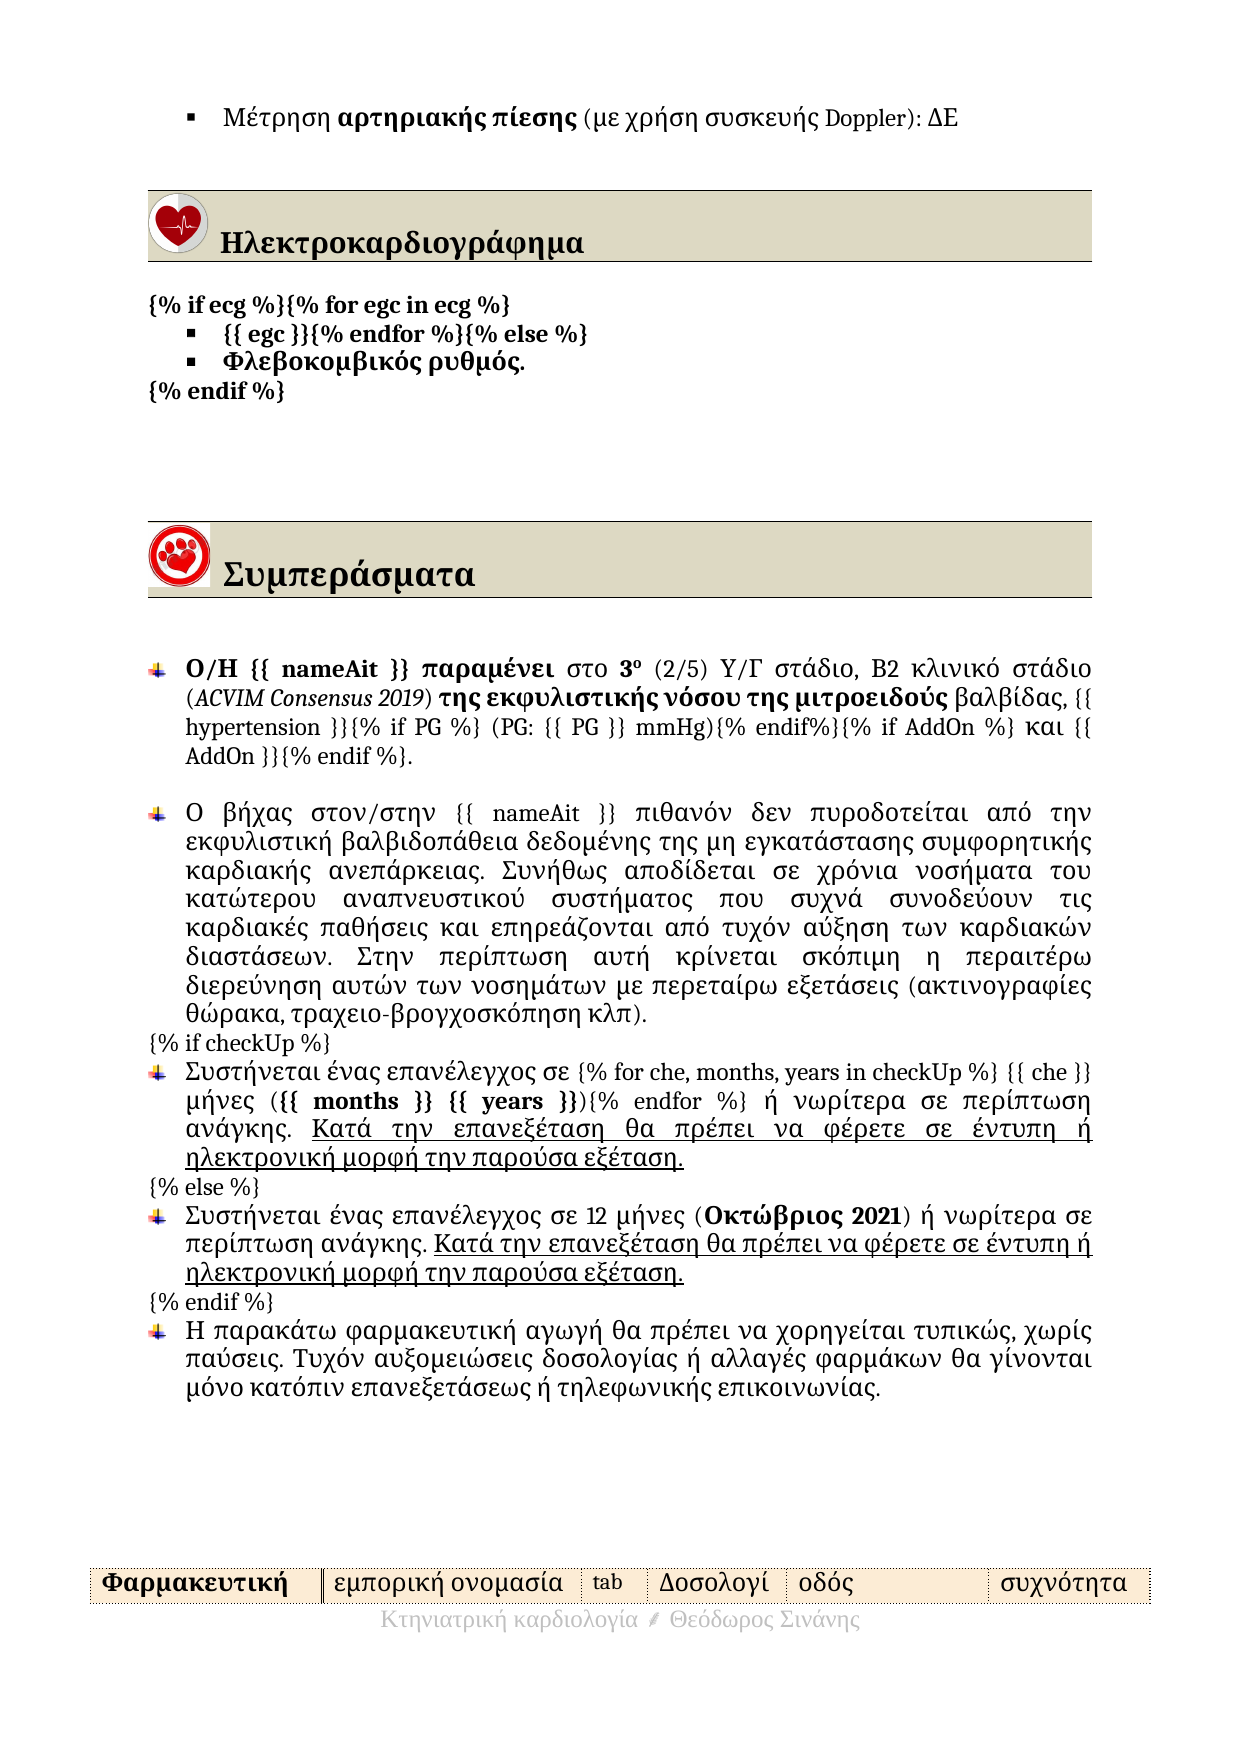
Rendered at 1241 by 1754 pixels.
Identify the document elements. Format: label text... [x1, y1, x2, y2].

list Η παρακάτω φαρμακευτική αγωγή θα πρέπει να χορηγείται τυπικώς, χωρίς παύσεις. Τυχόν αυξομειώσεις δοσολογίας ή αλλαγές φαρμάκων θα γίνονται μόνο κατόπιν επανεξετάσεως ή τηλεφωνικής επικοινωνίας. [148, 1317, 1092, 1403]
list {{ egc }}{% endfor %}{% else %} [185, 319, 1092, 348]
picture [148, 661, 166, 678]
table_header Φαρμακευτική αγωγή [90, 1568, 321, 1603]
list Φλεβοκομβικός ρυθμός. [185, 348, 1092, 377]
picture [147, 192, 209, 254]
table_header συχνότητα [989, 1568, 1150, 1603]
table_header εμπορική ονομασία [322, 1568, 581, 1603]
text {% if checkUp %} [148, 1029, 1092, 1058]
text {% if ecg %}{% for egc in ecg %} [148, 291, 1092, 319]
list Ο βήχας στον/στην {{ nameAit }} πιθανόν δεν πυροδοτείται από την εκφυλιστική βαλβιδοπάθεια δεδομένης της μη εγκατάστασης συμφορητικής καρδιακής ανεπάρκειας. Συνήθως αποδίδεται σε χρόνια νοσήματα του κατώτερου αναπνευστικού συστήματος που συχνά συνοδεύουν τις καρδιακές παθήσεις και επηρεάζονται από τυχόν αύξηση των καρδιακών διαστάσεων. Στην περίπτωση αυτή κρίνεται σκόπιμη η περαιτέρω διερεύνηση αυτών των νοσημάτων με περεταίρω εξετάσεις (ακτινογραφίες θώρακα, τραχειο-βρογχοσκόπηση κλπ). [148, 799, 1092, 1029]
list Μέτρηση αρτηριακής πίεσης (με χρήση συσκευής Doppler): ΔΕ [185, 103, 1092, 132]
table_header tab [581, 1568, 648, 1603]
picture [148, 1322, 166, 1340]
text {% else %} [148, 1173, 1092, 1202]
table_header Δοσολογία (mg/kg) [648, 1568, 787, 1603]
picture [147, 523, 211, 587]
picture [148, 805, 166, 822]
list Συστήνεται ένας επανέλεγχος σε {% for che, months, years in checkUp %} {{ che }} μήνες ({{ months }} {{ years }}){% endfor %} ή νωρίτερα σε περίπτωση ανάγκης. Κατά την επανεξέταση θα πρέπει να φέρετε σε έντυπη ή ηλεκτρονική μορφή την παρούσα εξέταση. [148, 1058, 1092, 1173]
subtitle Συμπεράσματα [148, 522, 1092, 597]
list Συστήνεται ένας επανέλεγχος σε 12 μήνες (Οκτώβριος 2021) ή νωρίτερα σε περίπτωση ανάγκης. Κατά την επανεξέταση θα πρέπει να φέρετε σε έντυπη ή ηλεκτρονική μορφή την παρούσα εξέταση. [148, 1202, 1092, 1288]
text Ηλεκτροκαρδιογράφημα [148, 191, 1092, 261]
picture [148, 1207, 166, 1225]
text {% endif %} [148, 377, 1092, 406]
picture [148, 1063, 166, 1081]
table_header οδός χορήγησης [787, 1568, 989, 1603]
list Ο/Η {{ nameAit }} παραμένει στο 3ο (2/5) Υ/Γ στάδιο, Β2 κλινικό στάδιο (ACVIM Consensus 2019) της εκφυλιστικής νόσου της μιτροειδούς βαλβίδας, {{ hypertension }}{% if PG %} (PG: {{ PG }} mmHg){% endif%}{% if AddOn %} και {{ AddOn }}{% endif %}. [148, 655, 1092, 770]
text {% endif %} [148, 1288, 1092, 1317]
